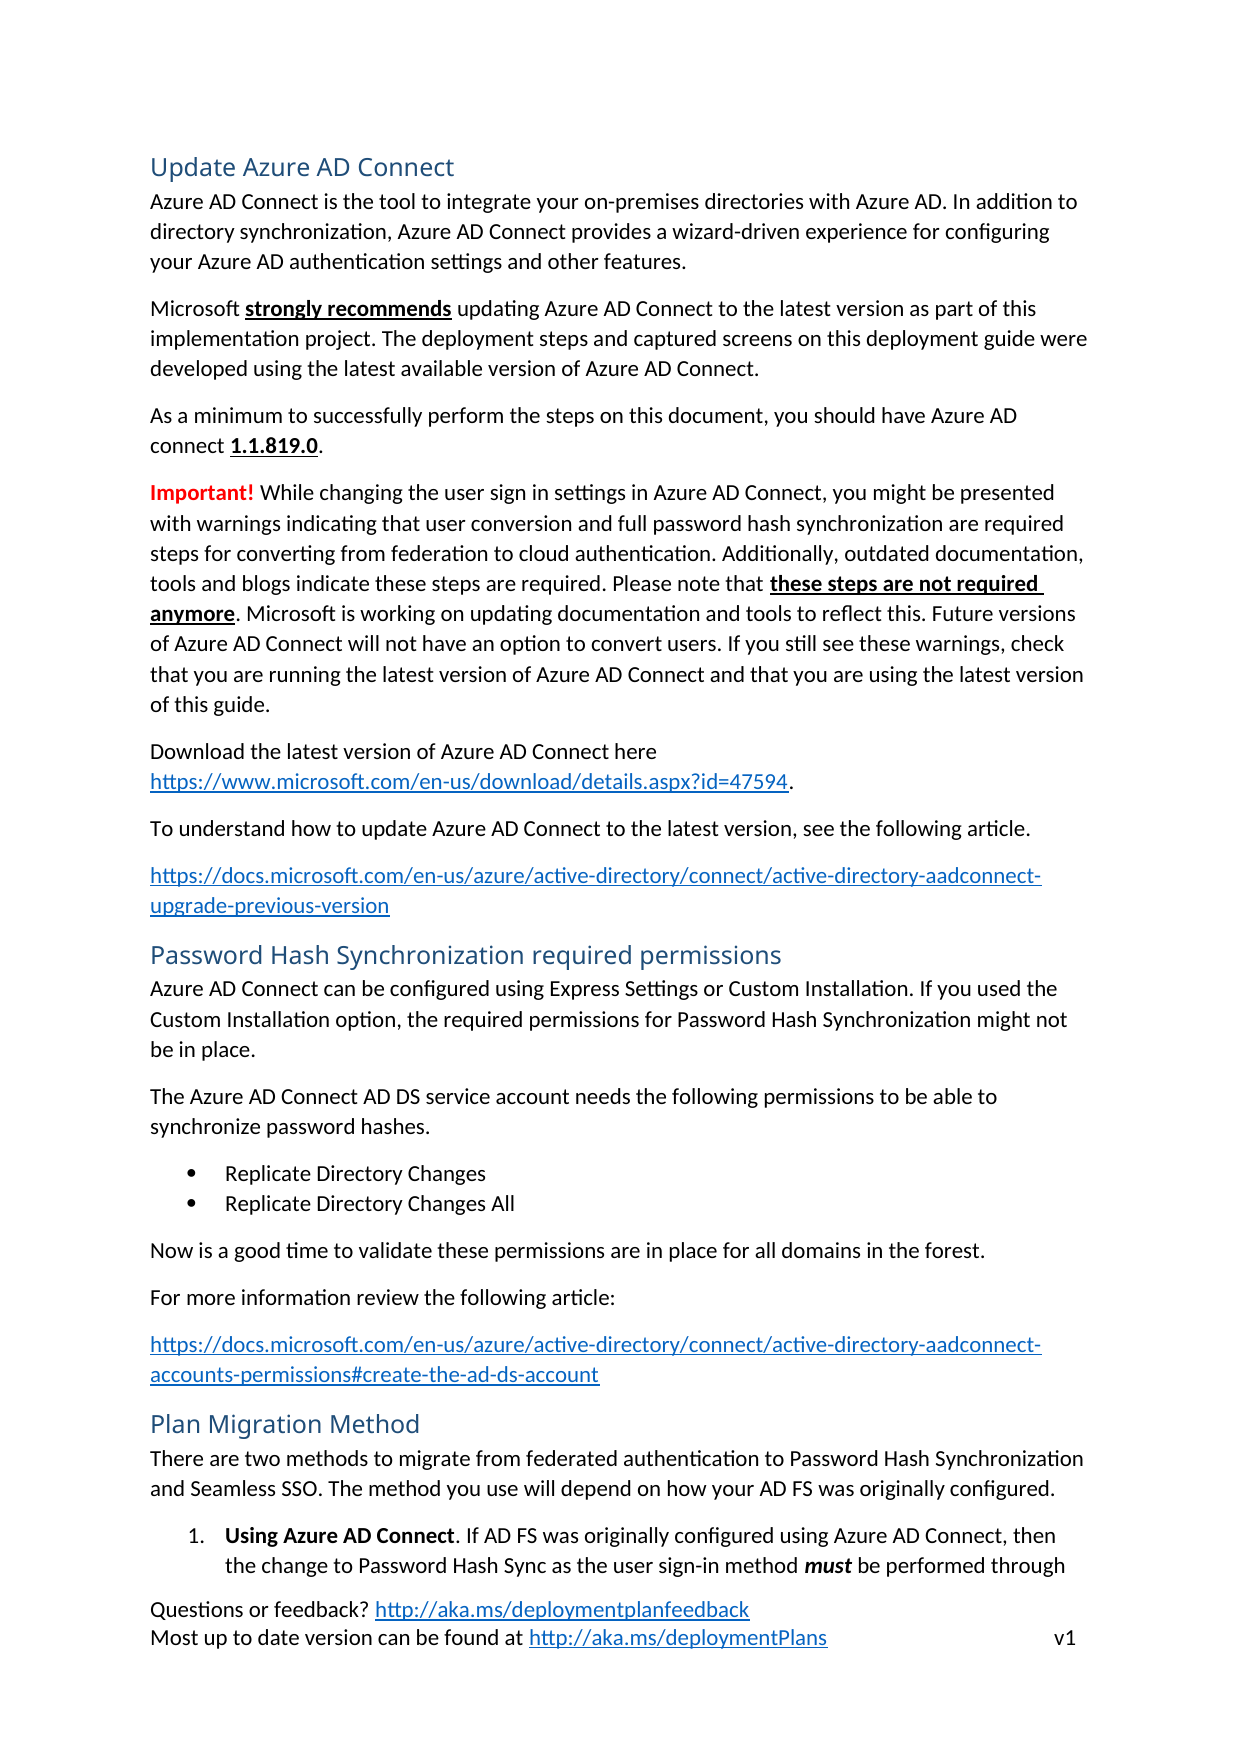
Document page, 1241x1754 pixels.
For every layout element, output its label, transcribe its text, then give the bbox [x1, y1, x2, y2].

text Important! While changing the user sign in settings in Azure AD Connect, you might be presented with warnings indicating that user conversion and full password hash synchronization are required steps for converting from federation to cloud authentication. Additionally, outdated documentation, tools and blogs indicate these steps are required. Please note that these steps are not required anymore. Microsoft is working on updating documentation and tools to reflect this. Future versions of Azure AD Connect will not have an option to convert users. If you still see these warnings, check that you are running the latest version of Azure AD Connect and that you are using the latest version of this guide. [150, 478, 1090, 718]
text Download the latest version of Azure AD Connect here https://www.microsoft.com/en-us/download/details.aspx?id=47594. [150, 737, 1090, 795]
text Azure AD Connect is the tool to integrate your on-premises directories with Azure AD. In addition to directory synchronization, Azure AD Connect provides a wizard-driven experience for configuring your Azure AD authentication settings and other features. [150, 187, 1090, 275]
text Microsoft strongly recommends updating Azure AD Connect to the latest version as part of this implementation project. The deployment steps and captured screens on this deployment guide were developed using the latest available version of Azure AD Connect. [150, 294, 1090, 382]
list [187, 1521, 1090, 1579]
subtitle Update Azure AD Connect [150, 150, 1090, 184]
subtitle Password Hash Synchronization required permissions [150, 938, 1090, 972]
text To understand how to update Azure AD Connect to the latest version, see the following article. [150, 814, 1090, 842]
text As a minimum to successfully perform the steps on this document, you should have Azure AD connect 1.1.819.0. [150, 401, 1090, 459]
text Azure AD Connect can be configured using Express Settings or Custom Installation. If you used the Custom Installation option, the required permissions for Password Hash Synchronization might not be in place. [150, 974, 1090, 1063]
text https://docs.microsoft.com/en-us/azure/active-directory/connect/active-directory-aadconnect-accounts-permissions#create-the-ad-ds-account [150, 1330, 1090, 1388]
list Replicate Directory Changes All [187, 1189, 1090, 1217]
list Replicate Directory Changes [187, 1159, 1090, 1187]
text Now is a good time to validate these permissions are in place for all domains in the forest. [150, 1236, 1090, 1264]
text The Azure AD Connect AD DS service account needs the following permissions to be able to synchronize password hashes. [150, 1082, 1090, 1140]
text There are two methods to migrate from federated authentication to Password Hash Synchronization and Seamless SSO. The method you use will depend on how your AD FS was originally configured. [150, 1444, 1090, 1502]
subtitle Plan Migration Method [150, 1407, 1090, 1441]
text For more information review the following article: [150, 1283, 1090, 1311]
text https://docs.microsoft.com/en-us/azure/active-directory/connect/active-directory-aadconnect-upgrade-previous-version [150, 861, 1090, 919]
